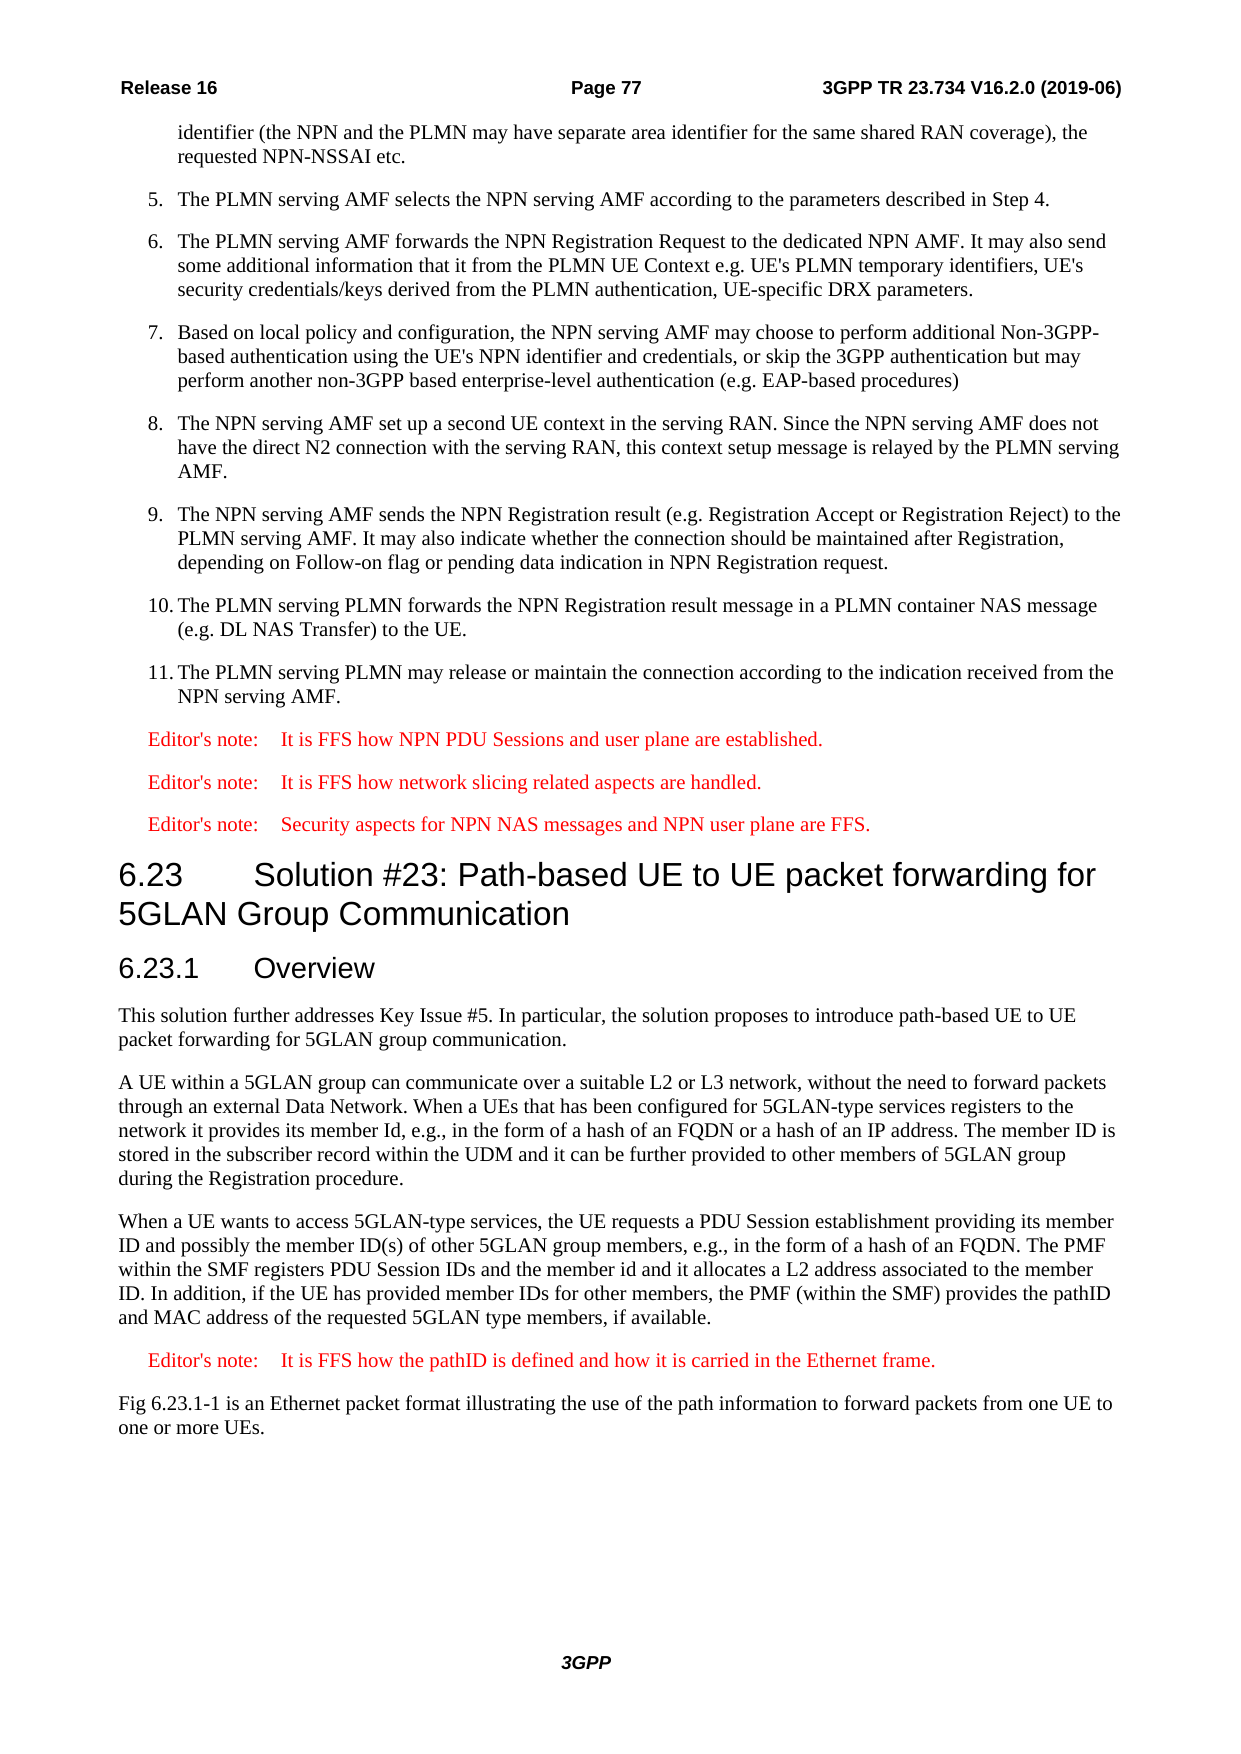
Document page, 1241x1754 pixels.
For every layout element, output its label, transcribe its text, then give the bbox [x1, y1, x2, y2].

text 8. The NPN serving AMF set up a second UE context in the serving RAN. Since the NPN serving AMF does not have the direct N2 connection with the serving RAN, this context setup message is relayed by the PLMN serving AMF. [148, 411, 1122, 483]
text 6. The PLMN serving AMF forwards the NPN Registration Request to the dedicated NPN AMF. It may also send some additional information that it from the PLMN UE Context e.g. UE's PLMN temporary identifiers, UE's security credentials/keys derived from the PLMN authentication, UE-specific DRX parameters. [148, 229, 1122, 301]
text 5. The PLMN serving AMF selects the NPN serving AMF according to the parameters described in Step 4. [148, 186, 1122, 211]
text Editor's note: It is FFS how the pathID is defined and how it is carried in the Ethernet frame. [148, 1348, 1122, 1372]
text 9. The NPN serving AMF sends the NPN Registration result (e.g. Registration Accept or Registration Reject) to the PLMN serving AMF. It may also indicate whether the connection should be maintained after Registration, depending on Follow-on flag or pending data indication in NPN Registration request. [148, 502, 1122, 574]
subtitle 6.23 Solution #23: Path-based UE to UE packet forwarding for 5GLAN Group Communication [118, 855, 1122, 932]
subtitle 6.23.1 Overview [118, 951, 1122, 984]
text 7. Based on local policy and configuration, the NPN serving AMF may choose to perform additional Non-3GPP-based authentication using the UE's NPN identifier and credentials, or skip the 3GPP authentication but may perform another non-3GPP based enterprise-level authentication (e.g. EAP-based procedures) [148, 320, 1122, 392]
text This solution further addresses Key Issue #5. In particular, the solution proposes to introduce path-based UE to UE packet forwarding for 5GLAN group communication. [118, 1003, 1122, 1051]
text 11. The PLMN serving PLMN may release or maintain the connection according to the indication received from the NPN serving AMF. [148, 660, 1122, 708]
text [148, 119, 1122, 168]
text Editor's note: It is FFS how network slicing related aspects are handled. [148, 769, 1122, 794]
text When a UE wants to access 5GLAN-type services, the UE requests a PDU Session establishment providing its member ID and possibly the member ID(s) of other 5GLAN group members, e.g., in the form of a hash of an FQDN. The PMF within the SMF registers PDU Session IDs and the member id and it allocates a L2 address associated to the member ID. In addition, if the UE has provided member IDs for other members, the PMF (within the SMF) provides the pathID and MAC address of the requested 5GLAN type members, if available. [118, 1209, 1122, 1329]
text A UE within a 5GLAN group can communicate over a suitable L2 or L3 network, without the need to forward packets through an external Data Network. When a UEs that has been configured for 5GLAN-type services registers to the network it provides its member Id, e.g., in the form of a hash of an FQDN or a hash of an IP address. The member ID is stored in the subscriber record within the UDM and it can be further provided to other members of 5GLAN group during the Registration procedure. [118, 1070, 1122, 1190]
text Editor's note: Security aspects for NPN NAS messages and NPN user plane are FFS. [148, 812, 1122, 836]
text Fig 6.23.1-1 is an Ethernet packet format illustrating the use of the path information to forward packets from one UE to one or more UEs. [118, 1391, 1122, 1439]
text Editor's note: It is FFS how NPN PDU Sessions and user plane are established. [148, 727, 1122, 751]
text 10. The PLMN serving PLMN forwards the NPN Registration result message in a PLMN container NAS message (e.g. DL NAS Transfer) to the UE. [148, 593, 1122, 641]
